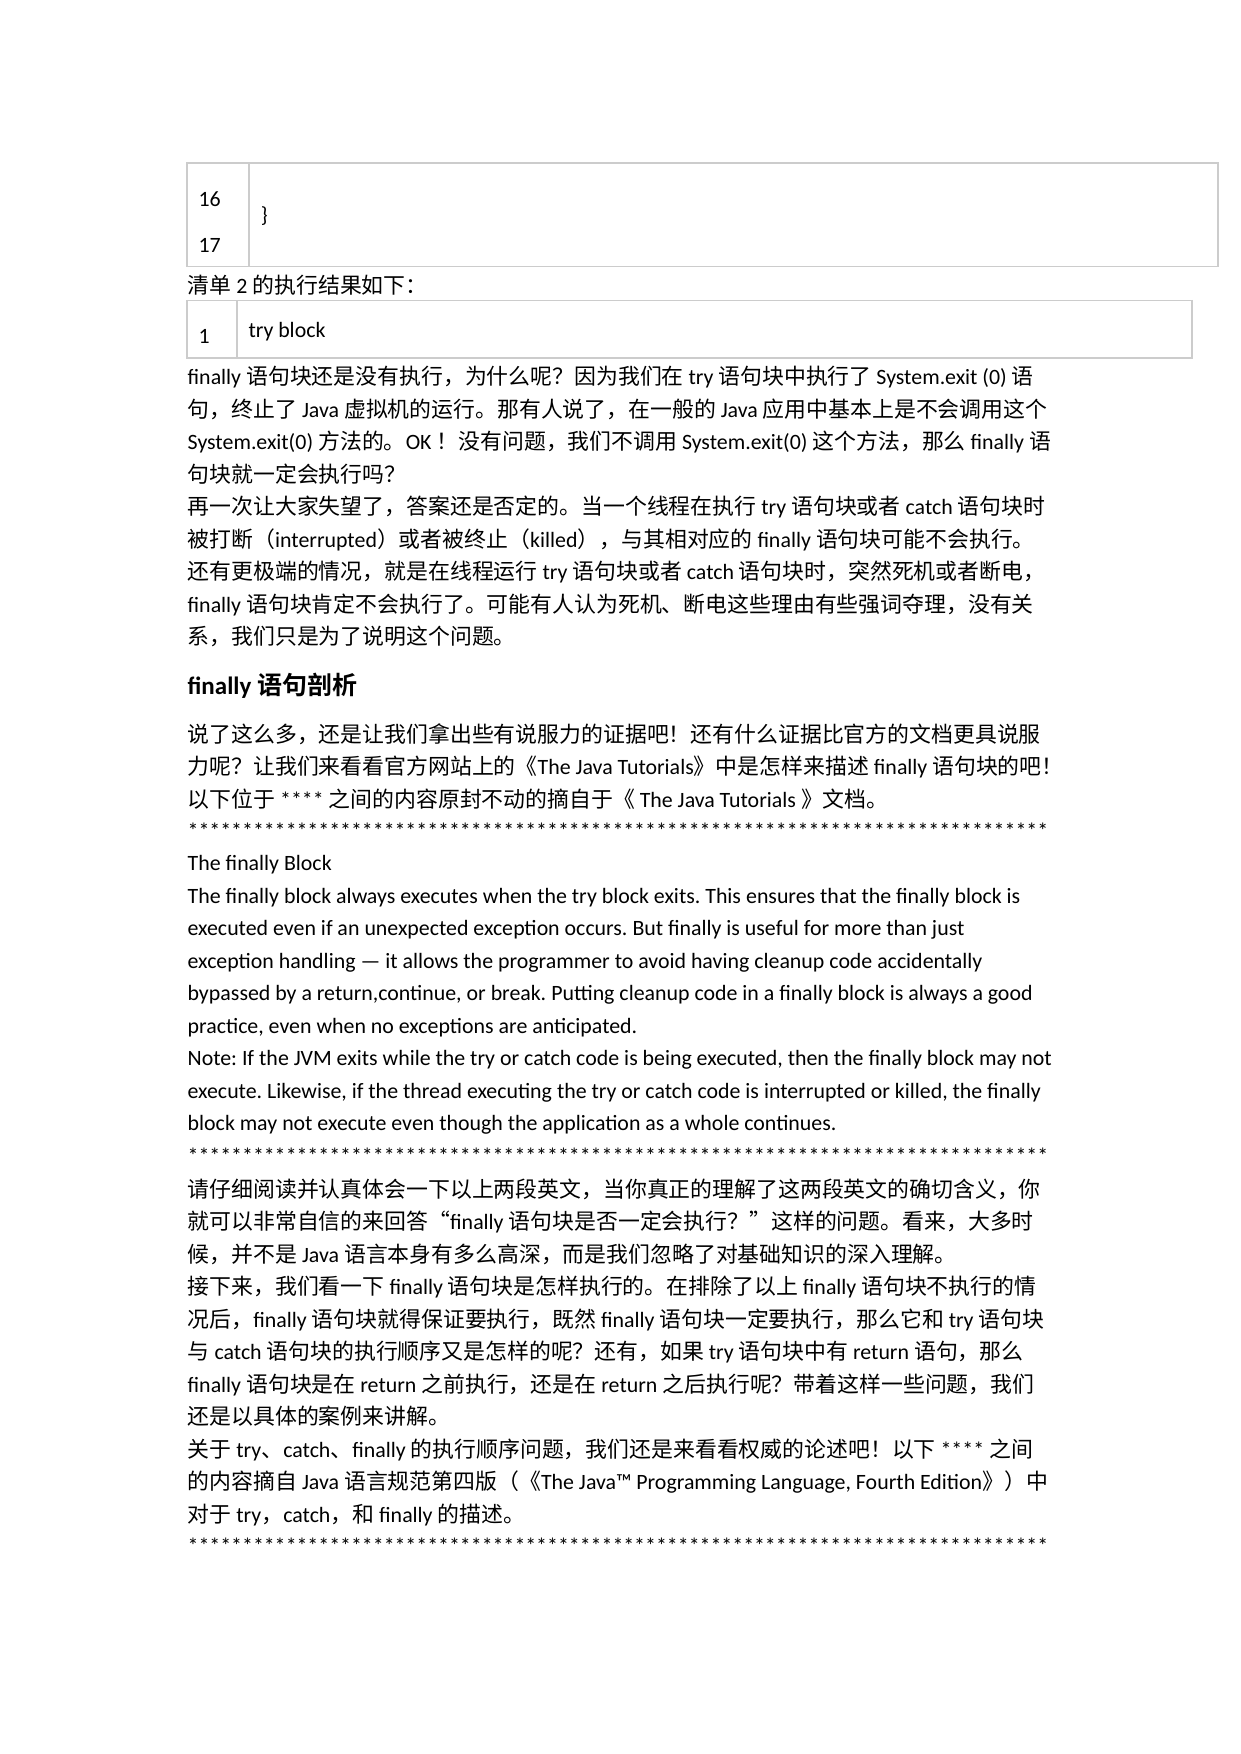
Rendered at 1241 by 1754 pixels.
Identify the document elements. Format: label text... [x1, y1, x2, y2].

text ******************************************************************************* [187, 814, 1053, 846]
text finally 语句块还是没有执行，为什么呢？因为我们在 try 语句块中执行了 System.exit (0) 语句，终止了 Java 虚拟机的运行。那有人说了，在一般的 Java 应用中基本上是不会调用这个 System.exit(0) 方法的。OK ！没有问题，我们不调用 System.exit(0) 这个方法，那么 finally 语句块就一定会执行吗？ [187, 359, 1053, 489]
text 接下来，我们看一下 finally 语句块是怎样执行的。在排除了以上 finally 语句块不执行的情况后，finally 语句块就得保证要执行，既然 finally 语句块一定要执行，那么它和 try 语句块与 catch 语句块的执行顺序又是怎样的呢？还有，如果 try 语句块中有 return 语句，那么 finally 语句块是在 return 之前执行，还是在 return 之后执行呢？带着这样一些问题，我们还是以具体的案例来讲解。 [187, 1269, 1053, 1431]
text 说了这么多，还是让我们拿出些有说服力的证据吧！还有什么证据比官方的文档更具说服力呢？让我们来看看官方网站上的《The Java Tutorials》中是怎样来描述 finally 语句块的吧！ [187, 716, 1053, 781]
table_header try block [238, 301, 1191, 357]
text The finally block always executes when the try block exits. This ensures that the finally block is executed even if an unexpected exception occurs. But finally is useful for more than just exception handling — it allows the programmer to avoid having cleanup code accidentally bypassed by a return,continue, or break. Putting cleanup code in a finally block is always a good practice, even when no exceptions are anticipated. [187, 879, 1053, 1041]
text ******************************************************************************* [187, 1139, 1053, 1171]
text 以下位于 **** 之间的内容原封不动的摘自于《 The Java Tutorials 》文档。 [187, 781, 1053, 814]
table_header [250, 164, 1217, 266]
text The finally Block [187, 846, 1053, 879]
text finally 语句剖析 [187, 651, 1053, 716]
text 关于 try、catch、finally 的执行顺序问题，我们还是来看看权威的论述吧！以下 **** 之间的内容摘自 Java 语言规范第四版（《The Java™ Programming Language, Fourth Edition》）中对于 try，catch，和 finally 的描述。 [187, 1431, 1053, 1529]
text 清单 2 的执行结果如下： [187, 267, 1053, 300]
text 再一次让大家失望了，答案还是否定的。当一个线程在执行 try 语句块或者 catch 语句块时被打断（interrupted）或者被终止（killed），与其相对应的 finally 语句块可能不会执行。还有更极端的情况，就是在线程运行 try 语句块或者 catch 语句块时，突然死机或者断电，finally 语句块肯定不会执行了。可能有人认为死机、断电这些理由有些强词夺理，没有关系，我们只是为了说明这个问题。 [187, 489, 1053, 651]
text Note: If the JVM exits while the try or catch code is being executed, then the finally block may not execute. Likewise, if the thread executing the try or catch code is interrupted or killed, the finally block may not execute even though the application as a whole continues. [187, 1041, 1053, 1139]
table_header 1 [188, 301, 236, 357]
text 请仔细阅读并认真体会一下以上两段英文，当你真正的理解了这两段英文的确切含义，你就可以非常自信的来回答“finally 语句块是否一定会执行？”这样的问题。看来，大多时候，并不是 Java 语言本身有多么高深，而是我们忽略了对基础知识的深入理解。 [187, 1171, 1053, 1269]
text ******************************************************************************* [187, 1529, 1053, 1561]
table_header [188, 164, 248, 266]
